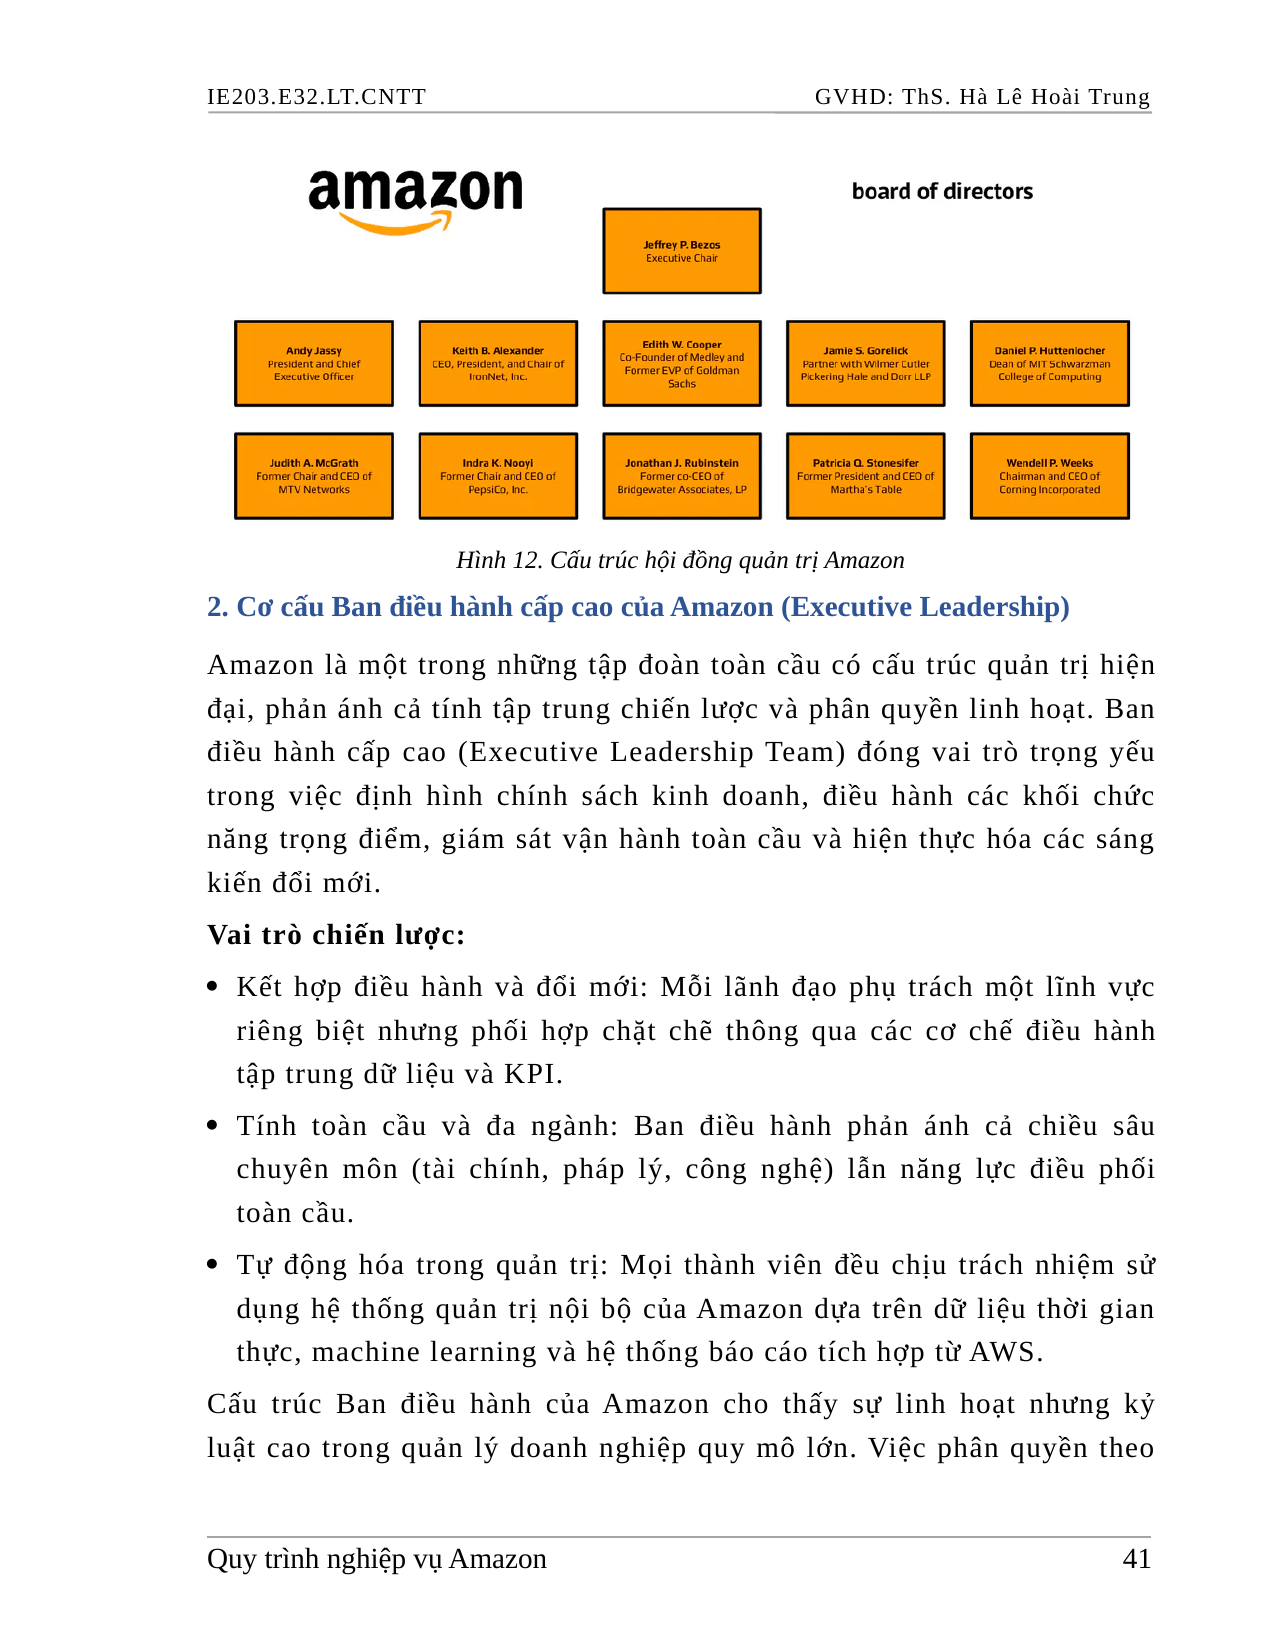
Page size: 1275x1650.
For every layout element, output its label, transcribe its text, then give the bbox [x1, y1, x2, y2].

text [207, 1386, 1157, 1463]
list Kết hợp điều hành và đổi mới: Mỗi lãnh đạo phụ trách một lĩnh vực riêng biệt nhưng phối hợp chặt chẽ thông qua các cơ chế điều hành tập trung dữ liệu và KPI. [207, 969, 1157, 1090]
text Cấu trúc hội đồng quản trị Amazon [207, 545, 1157, 574]
text Amazon là một trong những tập đoàn toàn cầu có cấu trúc quản trị hiện đại, phản ánh cả tính tập trung chiến lược và phân quyền linh hoạt. Ban điều hành cấp cao (Executive Leadership Team) đóng vai trò trọng yếu trong việc định hình chính sách kinh doanh, điều hành các khối chức năng trọng điểm, giám sát vận hành toàn cầu và hiện thực hóa các sáng kiến đổi mới. [207, 647, 1157, 899]
list Tự động hóa trong quản trị: Mọi thành viên đều chịu trách nhiệm sử dụng hệ thống quản trị nội bộ của Amazon dựa trên dữ liệu thời gian thực, machine learning và hệ thống báo cáo tích hợp từ AWS. [207, 1247, 1157, 1368]
text Vai trò chiến lược: [207, 917, 1157, 951]
text Cơ cấu Ban điều hành cấp cao của Amazon (Executive Leadership) [207, 589, 1157, 622]
list Tính toàn cầu và đa ngành: Ban điều hành phản ánh cả chiều sâu chuyên môn (tài chính, pháp lý, công nghệ) lẫn năng lực điều phối toàn cầu. [207, 1108, 1157, 1229]
picture [206, 156, 1157, 527]
